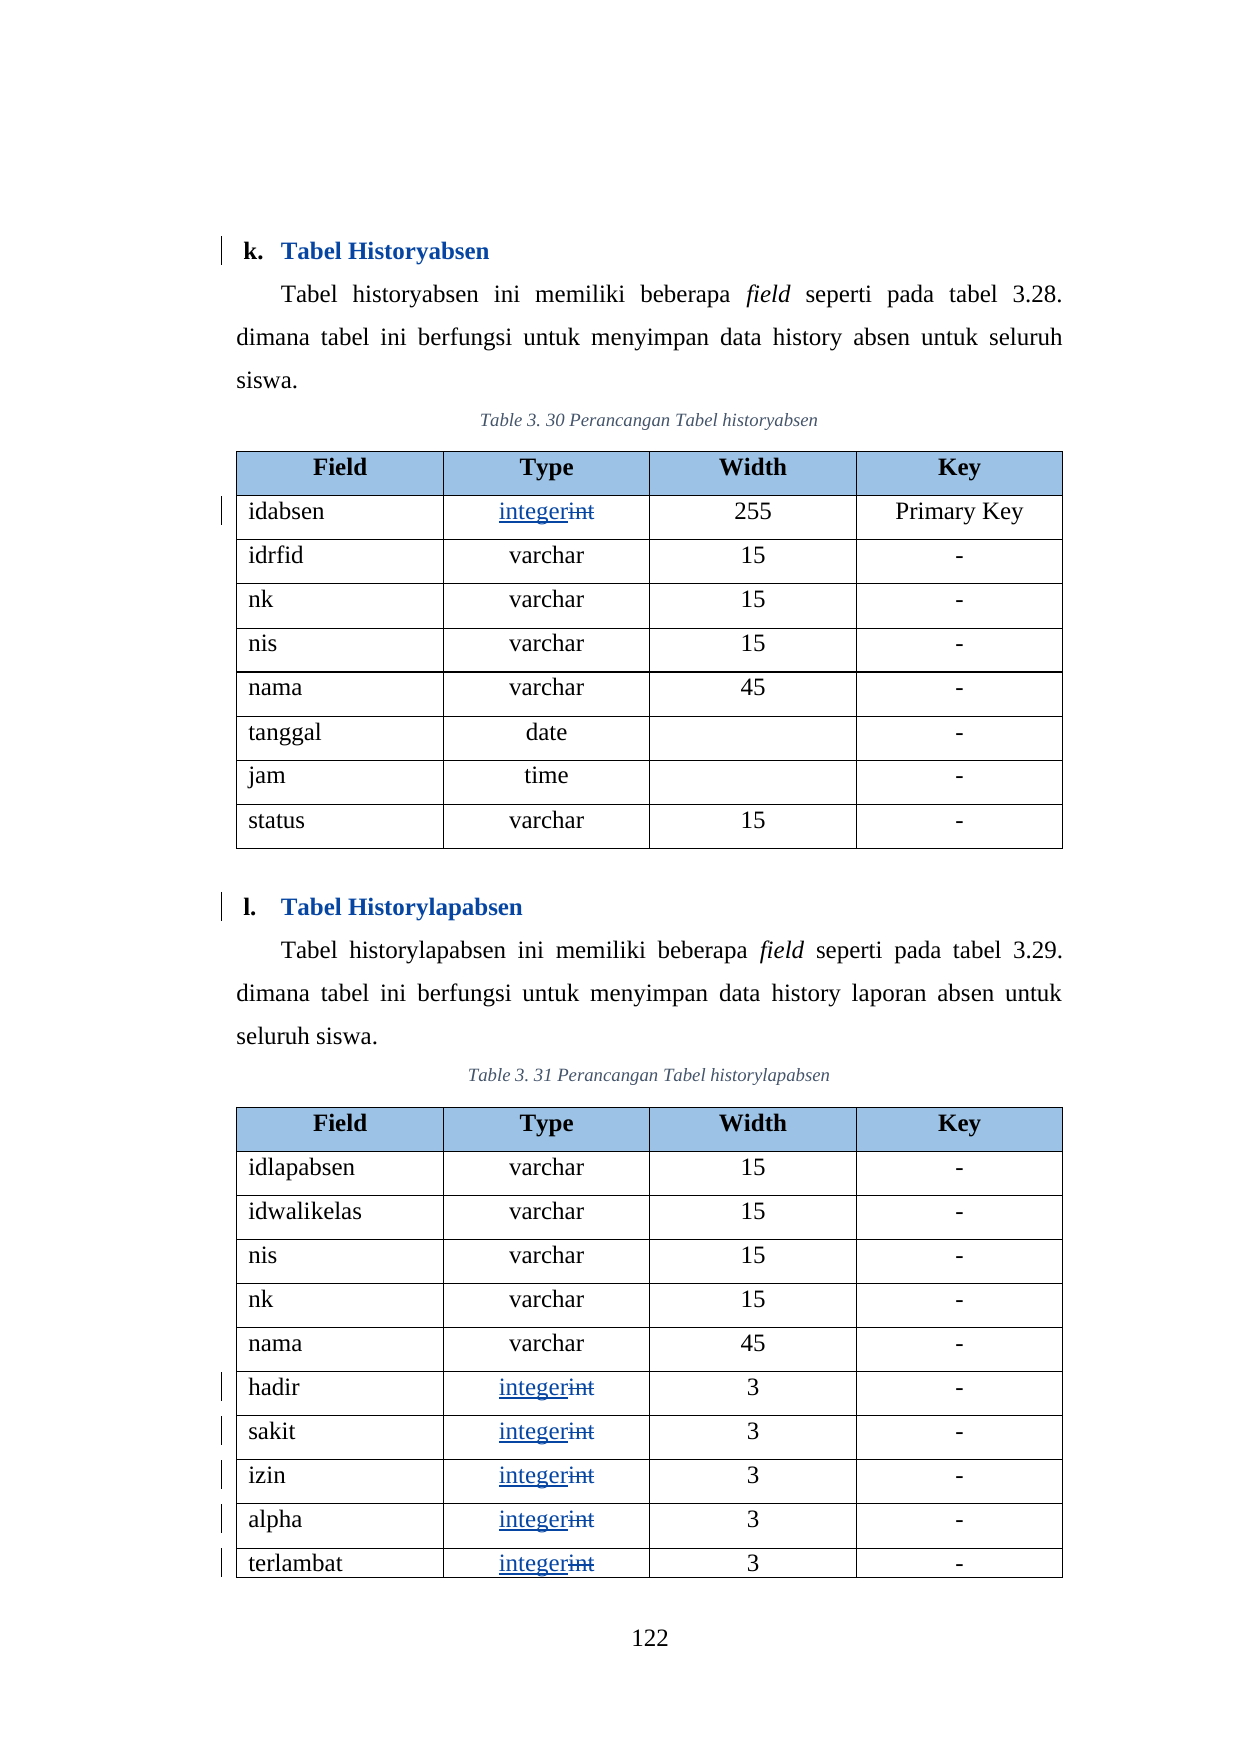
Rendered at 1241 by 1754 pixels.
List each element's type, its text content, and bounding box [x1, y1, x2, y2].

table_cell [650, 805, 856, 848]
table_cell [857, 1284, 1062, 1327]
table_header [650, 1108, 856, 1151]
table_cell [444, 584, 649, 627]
list Tabel Historyabsen [243, 236, 1063, 265]
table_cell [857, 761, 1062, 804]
text Tabel historylapabsen ini memiliki beberapa field seperti pada tabel 3.29. dimana tabel ini berfungsi untuk menyimpan data history laporan absen untuk seluruh siswa. [236, 935, 1063, 1050]
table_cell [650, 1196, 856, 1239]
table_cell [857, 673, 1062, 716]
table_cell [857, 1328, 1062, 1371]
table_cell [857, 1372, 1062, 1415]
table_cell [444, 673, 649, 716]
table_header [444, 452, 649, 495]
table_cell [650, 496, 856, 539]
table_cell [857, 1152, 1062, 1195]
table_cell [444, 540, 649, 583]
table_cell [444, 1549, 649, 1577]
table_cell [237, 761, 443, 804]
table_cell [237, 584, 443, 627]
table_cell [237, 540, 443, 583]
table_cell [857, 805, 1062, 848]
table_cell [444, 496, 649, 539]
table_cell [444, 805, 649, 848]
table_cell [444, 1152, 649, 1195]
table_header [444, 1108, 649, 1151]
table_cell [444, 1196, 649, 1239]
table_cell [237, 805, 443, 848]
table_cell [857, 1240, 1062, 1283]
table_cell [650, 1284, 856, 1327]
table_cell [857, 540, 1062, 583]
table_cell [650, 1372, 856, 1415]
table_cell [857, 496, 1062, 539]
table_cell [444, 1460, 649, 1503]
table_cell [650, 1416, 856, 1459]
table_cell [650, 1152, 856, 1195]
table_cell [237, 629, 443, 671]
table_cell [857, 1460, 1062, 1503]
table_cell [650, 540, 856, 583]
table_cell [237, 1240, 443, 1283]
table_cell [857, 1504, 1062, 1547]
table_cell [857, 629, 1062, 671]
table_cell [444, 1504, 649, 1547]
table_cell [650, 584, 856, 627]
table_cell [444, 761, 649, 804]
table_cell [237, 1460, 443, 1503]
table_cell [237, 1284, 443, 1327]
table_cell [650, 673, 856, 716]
list Tabel Historylapabsen [243, 892, 1063, 921]
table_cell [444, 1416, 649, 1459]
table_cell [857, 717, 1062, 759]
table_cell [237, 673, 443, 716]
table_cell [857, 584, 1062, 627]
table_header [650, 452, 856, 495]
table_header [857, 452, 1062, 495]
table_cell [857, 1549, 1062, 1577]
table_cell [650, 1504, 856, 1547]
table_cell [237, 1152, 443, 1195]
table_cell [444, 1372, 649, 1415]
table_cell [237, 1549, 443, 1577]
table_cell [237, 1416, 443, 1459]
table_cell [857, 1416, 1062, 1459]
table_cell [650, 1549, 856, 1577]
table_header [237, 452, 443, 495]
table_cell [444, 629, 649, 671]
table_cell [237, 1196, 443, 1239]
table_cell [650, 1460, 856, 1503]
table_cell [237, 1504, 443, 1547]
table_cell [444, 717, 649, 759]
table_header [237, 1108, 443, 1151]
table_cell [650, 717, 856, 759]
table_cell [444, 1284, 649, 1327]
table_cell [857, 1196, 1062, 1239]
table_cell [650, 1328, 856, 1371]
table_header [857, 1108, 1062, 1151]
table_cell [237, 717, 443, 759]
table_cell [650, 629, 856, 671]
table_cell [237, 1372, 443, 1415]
text Tabel historyabsen ini memiliki beberapa field seperti pada tabel 3.28. dimana tabel ini berfungsi untuk menyimpan data history absen untuk seluruh siswa. [236, 279, 1063, 394]
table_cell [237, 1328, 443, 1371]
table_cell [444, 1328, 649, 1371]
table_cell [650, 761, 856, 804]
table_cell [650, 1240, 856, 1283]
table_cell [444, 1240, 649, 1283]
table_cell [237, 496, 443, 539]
